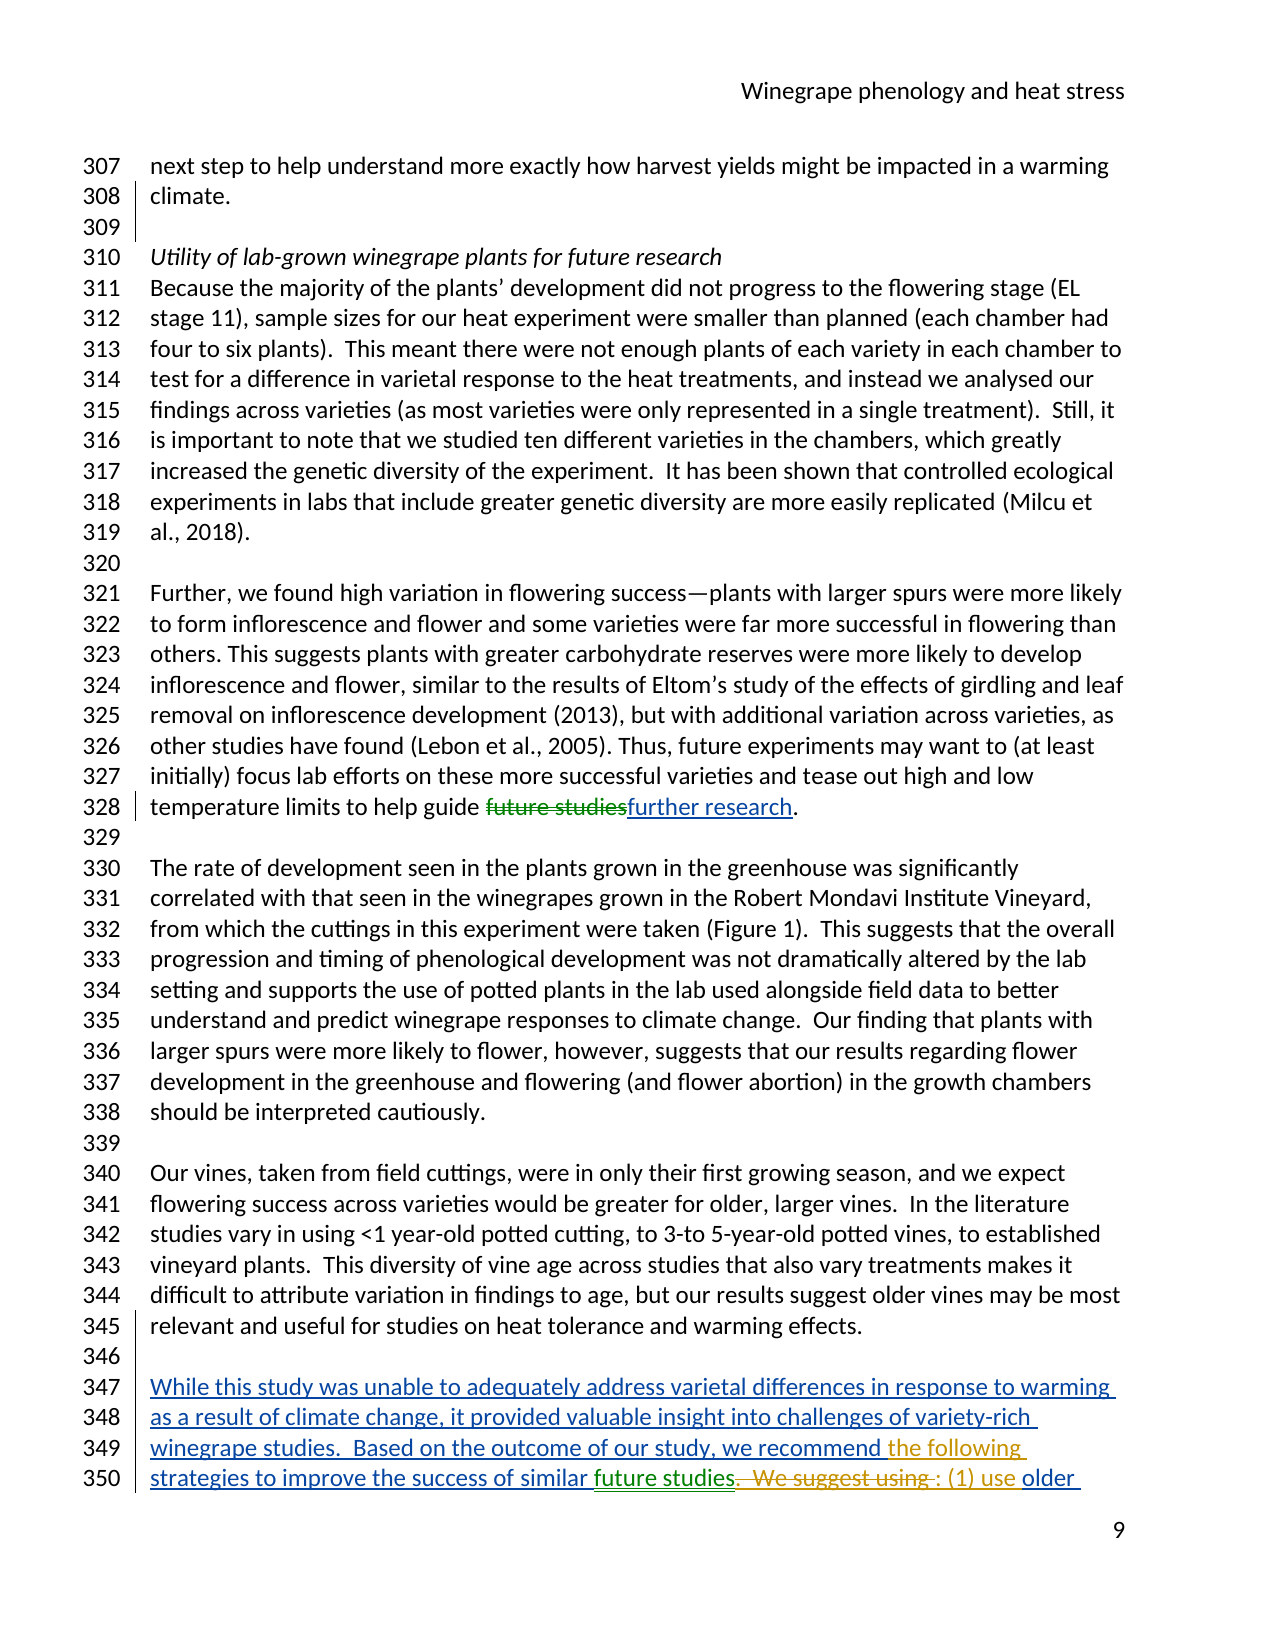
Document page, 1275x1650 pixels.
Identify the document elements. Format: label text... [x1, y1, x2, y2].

text Because the majority of the plants’ development did not progress to the flowering stage (EL stage 11), sample sizes for our heat experiment were smaller than planned (each chamber had four to six plants). This meant there were not enough plants of each variety in each chamber to test for a difference in varietal response to the heat treatments, and instead we analysed our findings across varieties (as most varieties were only represented in a single treatment). Still, it is important to note that we studied ten different varieties in the chambers, which greatly increased the genetic diversity of the experiment. It has been shown that controlled ecological experiments in labs that include greater genetic diversity are more easily replicated (Milcu et al., 2018). [150, 272, 1125, 547]
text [150, 150, 1125, 211]
text Further, we found high variation in flowering success—plants with larger spurs were more likely to form inflorescence and flower and some varieties were far more successful in flowering than others. This suggests plants with greater carbohydrate reserves were more likely to develop inflorescence and flower, similar to the results of Eltom’s study of the effects of girdling and leaf removal on inflorescence development (2013), but with additional variation across varieties, as other studies have found (Lebon et al., 2005). Thus, future experiments may want to (at least initially) focus lab efforts on these more successful varieties and tease out high and low temperature limits to help guide . [150, 577, 1125, 821]
text Utility of lab-grown winegrape plants for future research [150, 242, 1125, 272]
text Our vines, taken from field cuttings, were in only their first growing season, and we expect flowering success across varieties would be greater for older, larger vines. In the literature studies vary in using <1 year-old potted cutting, to 3-to 5-year-old potted vines, to established vineyard plants. This diversity of vine age across studies that also vary treatments makes it difficult to attribute variation in findings to age, but our results suggest older vines may be most relevant and useful for studies on heat tolerance and warming effects. [150, 1157, 1125, 1340]
text The rate of development seen in the plants grown in the greenhouse was significantly correlated with that seen in the winegrapes grown in the Robert Mondavi Institute Vineyard, from which the cuttings in this experiment were taken (Figure 1). This suggests that the overall progression and timing of phenological development was not dramatically altered by the lab setting and supports the use of potted plants in the lab used alongside field data to better understand and predict winegrape responses to climate change. Our finding that plants with larger spurs were more likely to flower, however, suggests that our results regarding flower development in the greenhouse and flowering (and flower abortion) in the growth chambers should be interpreted cautiously. [150, 852, 1125, 1127]
